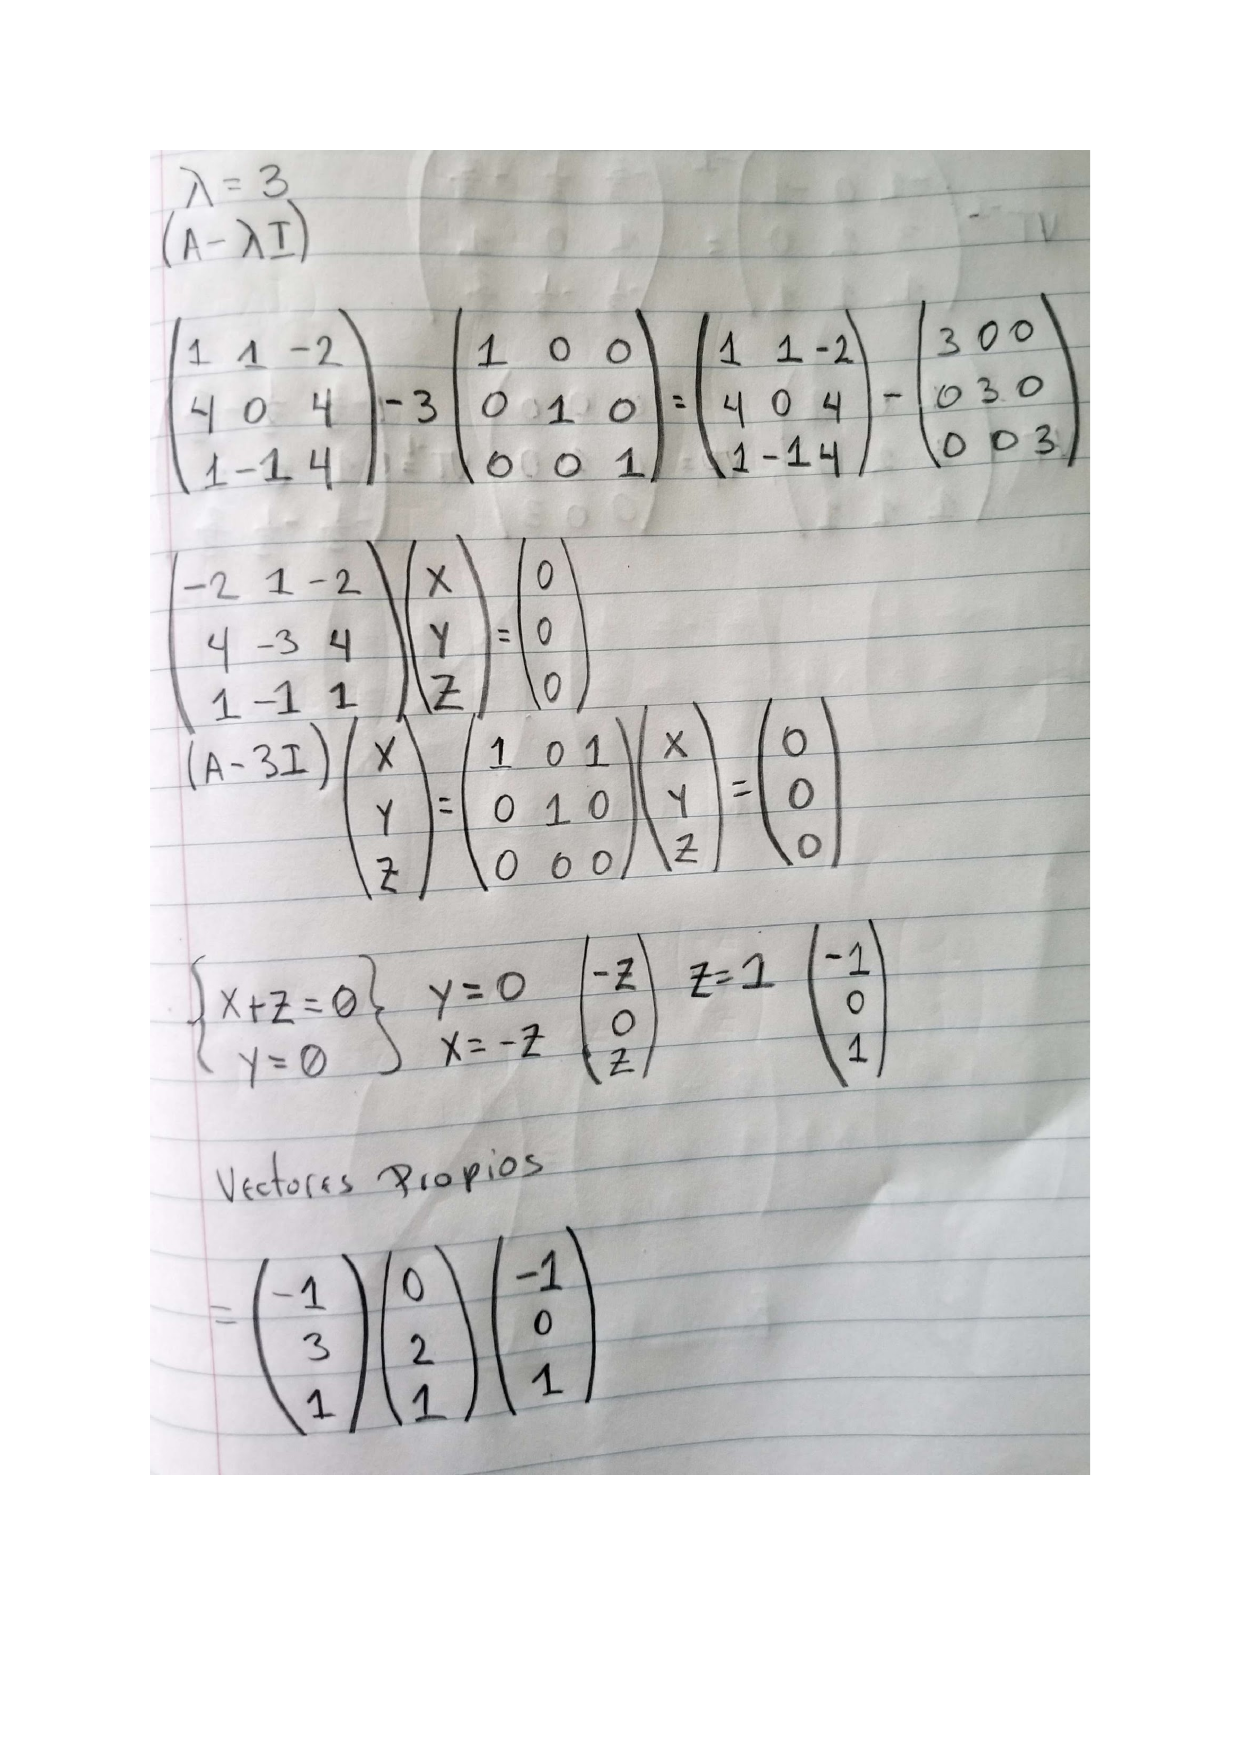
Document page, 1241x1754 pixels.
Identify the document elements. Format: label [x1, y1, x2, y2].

picture [150, 150, 1091, 1475]
